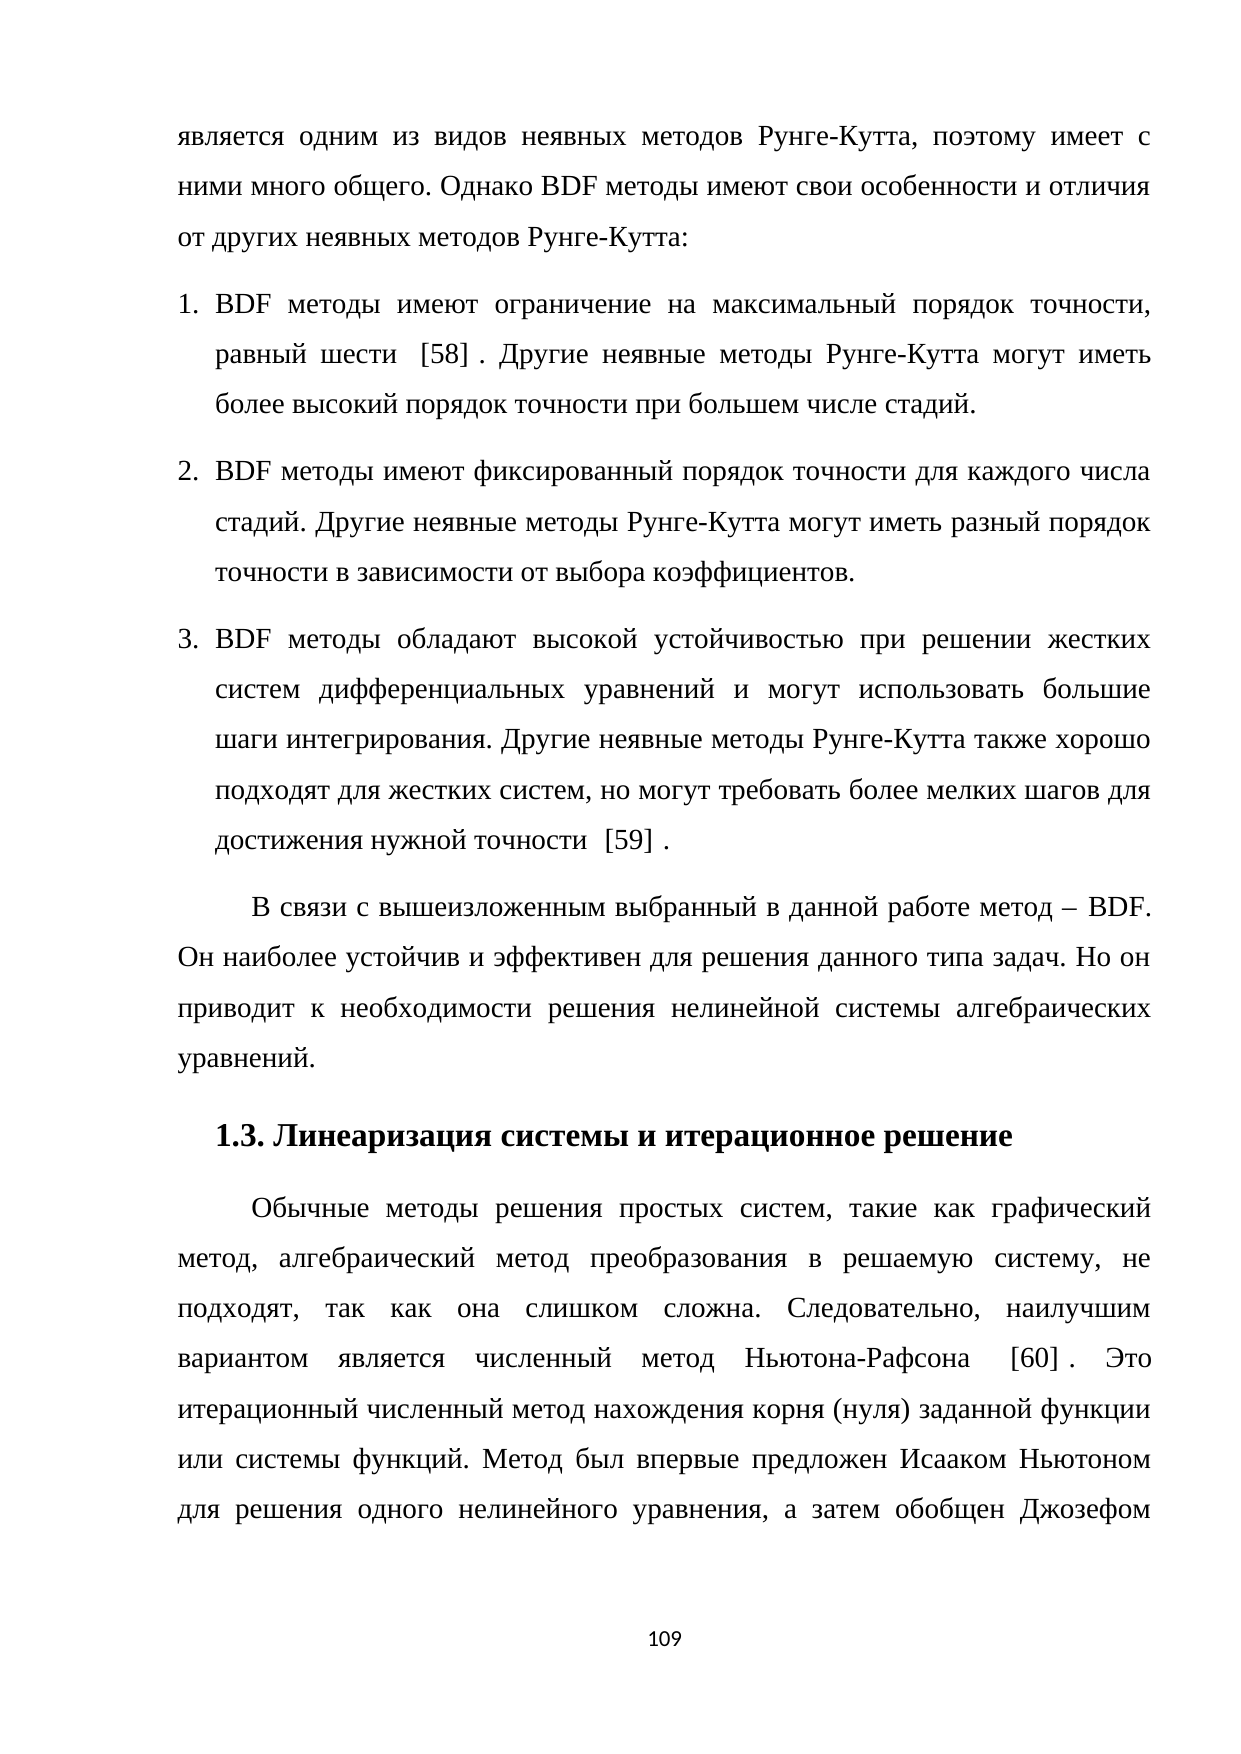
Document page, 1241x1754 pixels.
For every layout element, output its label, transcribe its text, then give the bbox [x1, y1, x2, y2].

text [177, 118, 1152, 252]
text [177, 1190, 1152, 1525]
text В связи с вышеизложенным выбранный в данной работе метод – BDF. Он наиболее устойчив и эффективен для решения данного типа задач. Но он приводит к необходимости решения нелинейной системы алгебраических уравнений. [177, 889, 1152, 1074]
list BDF методы обладают высокой устойчивостью при решении жестких систем дифференциальных уравнений и могут использовать большие шаги интегрирования. Другие неявные методы Рунге-Кутта также хорошо подходят для жестких систем, но могут требовать более мелких шагов для достижения нужной точности . [177, 621, 1152, 856]
list BDF методы имеют фиксированный порядок точности для каждого числа стадий. Другие неявные методы Рунге-Кутта могут иметь разный порядок точности в зависимости от выбора коэффициентов. [177, 453, 1152, 588]
text Линеаризация системы и итерационное решение [215, 1116, 1152, 1154]
list BDF методы имеют ограничение на максимальный порядок точности, равный шести . Другие неявные методы Рунге-Кутта могут иметь более высокий порядок точности при большем числе стадий. [177, 286, 1152, 420]
